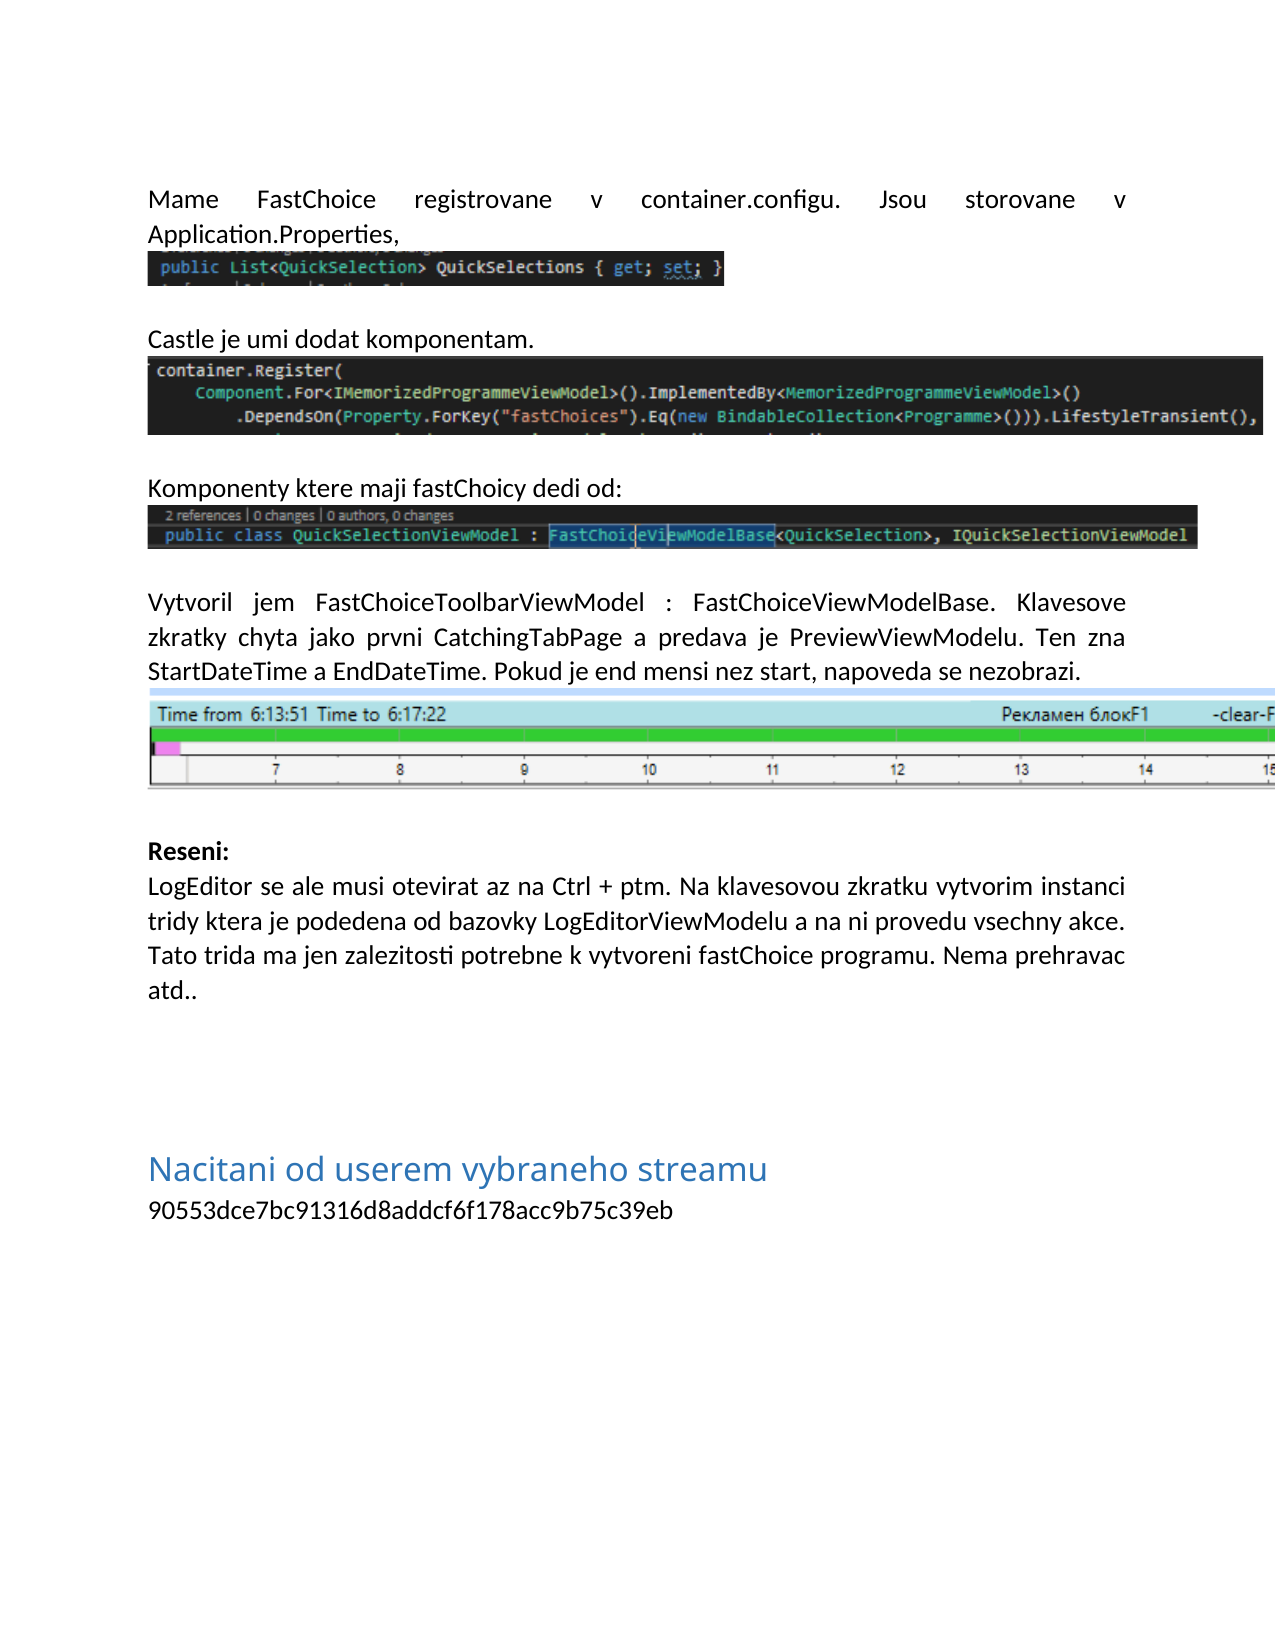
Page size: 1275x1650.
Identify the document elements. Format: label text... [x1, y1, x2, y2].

subtitle Nacitani od userem vybraneho streamu [148, 1146, 1127, 1191]
picture [147, 505, 1198, 549]
text Mame FastChoice registrovane v container.configu. Jsou storovane v Application.Properties, [148, 182, 1127, 250]
text Komponenty ktere maji fastChoicy dedi od: [148, 471, 1127, 504]
text 90553dce7bc91316d8addcf6f178acc9b75c39eb [148, 1193, 1127, 1226]
picture [147, 688, 1275, 799]
picture [147, 356, 1264, 435]
text Reseni: [148, 834, 1127, 867]
text Castle je umi dodat komponentam. [148, 322, 1127, 355]
text LogEditor se ale musi otevirat az na Ctrl + ptm. Na klavesovou zkratku vytvorim instanci tridy ktera je podedena od bazovky LogEditorViewModelu a na ni provedu vsechny akce. Tato trida ma jen zalezitosti potrebne k vytvoreni fastChoice programu. Nema prehravac atd.. [148, 869, 1127, 1006]
text Vytvoril jem FastChoiceToolbarViewModel : FastChoiceViewModelBase. Klavesove zkratky chyta jako prvni CatchingTabPage a predava je PreviewViewModelu. Ten zna StartDateTime a EndDateTime. Pokud je end mensi nez start, napoveda se nezobrazi. [148, 585, 1127, 687]
picture [147, 251, 725, 286]
